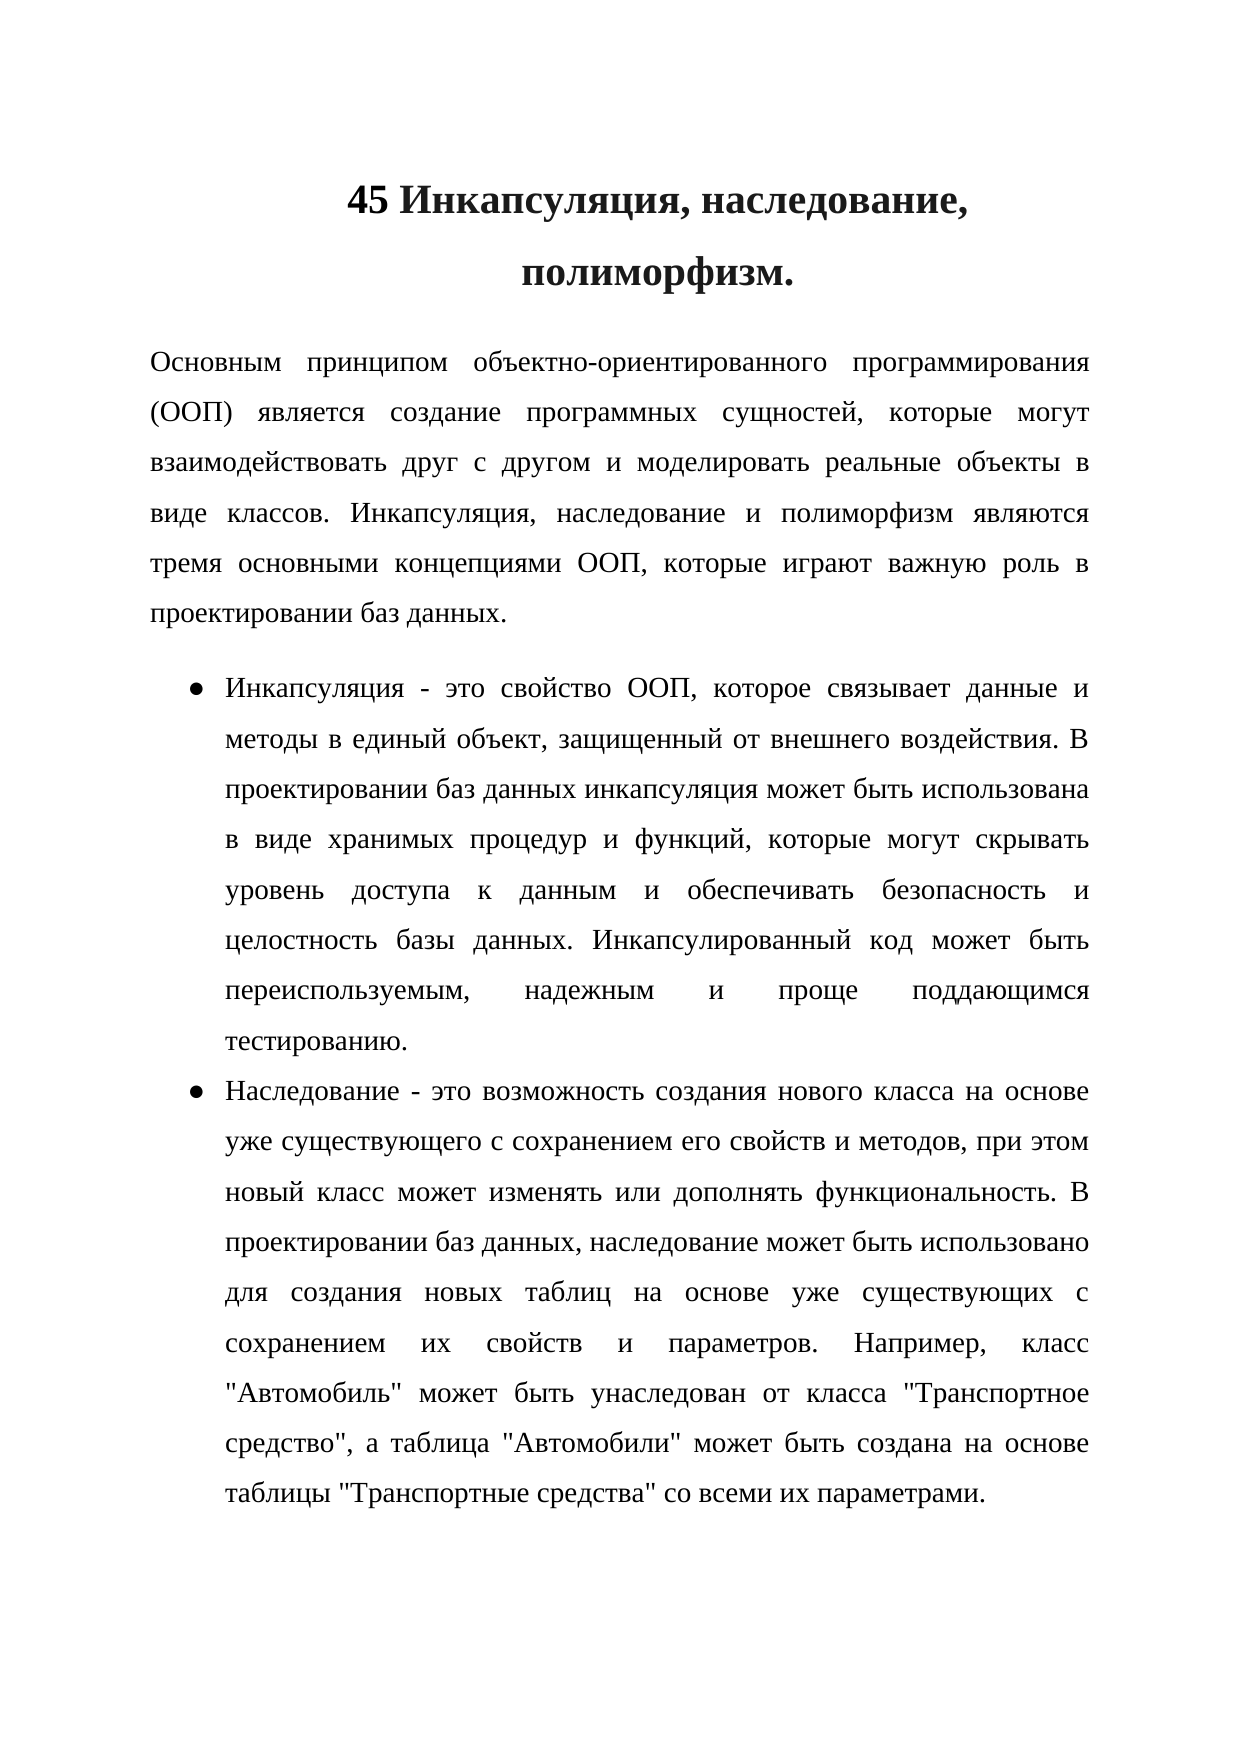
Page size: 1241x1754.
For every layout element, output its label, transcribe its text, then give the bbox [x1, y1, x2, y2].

text Основным принципом объектно-ориентированного программирования (ООП) является создание программных сущностей, которые могут взаимодействовать друг с другом и моделировать реальные объекты в виде классов. Инкапсуляция, наследование и полиморфизм являются тремя основными концепциями ООП, которые играют важную роль в проектировании баз данных. [150, 344, 1090, 629]
list Наследование - это возможность создания нового класса на основе уже существующего с сохранением его свойств и методов, при этом новый класс может изменять или дополнять функциональность. В проектировании баз данных, наследование может быть использовано для создания новых таблиц на основе уже существующих с сохранением их свойств и параметров. Например, класс "Автомобиль" может быть унаследован от класса "Транспортное средство", а таблица "Автомобили" может быть создана на основе таблицы "Транспортные средства" со всеми их параметрами. [187, 1073, 1090, 1509]
list Инкапсуляция - это свойство ООП, которое связывает данные и методы в единый объект, защищенный от внешнего воздействия. В проектировании баз данных инкапсуляция может быть использована в виде хранимых процедур и функций, которые могут скрывать уровень доступа к данным и обеспечивать безопасность и целостность базы данных. Инкапсулированный код может быть переиспользуемым, надежным и проще поддающимся тестированию. [187, 671, 1090, 1056]
subtitle 45 Инкапсуляция, наследование, полиморфизм. [225, 175, 1090, 295]
